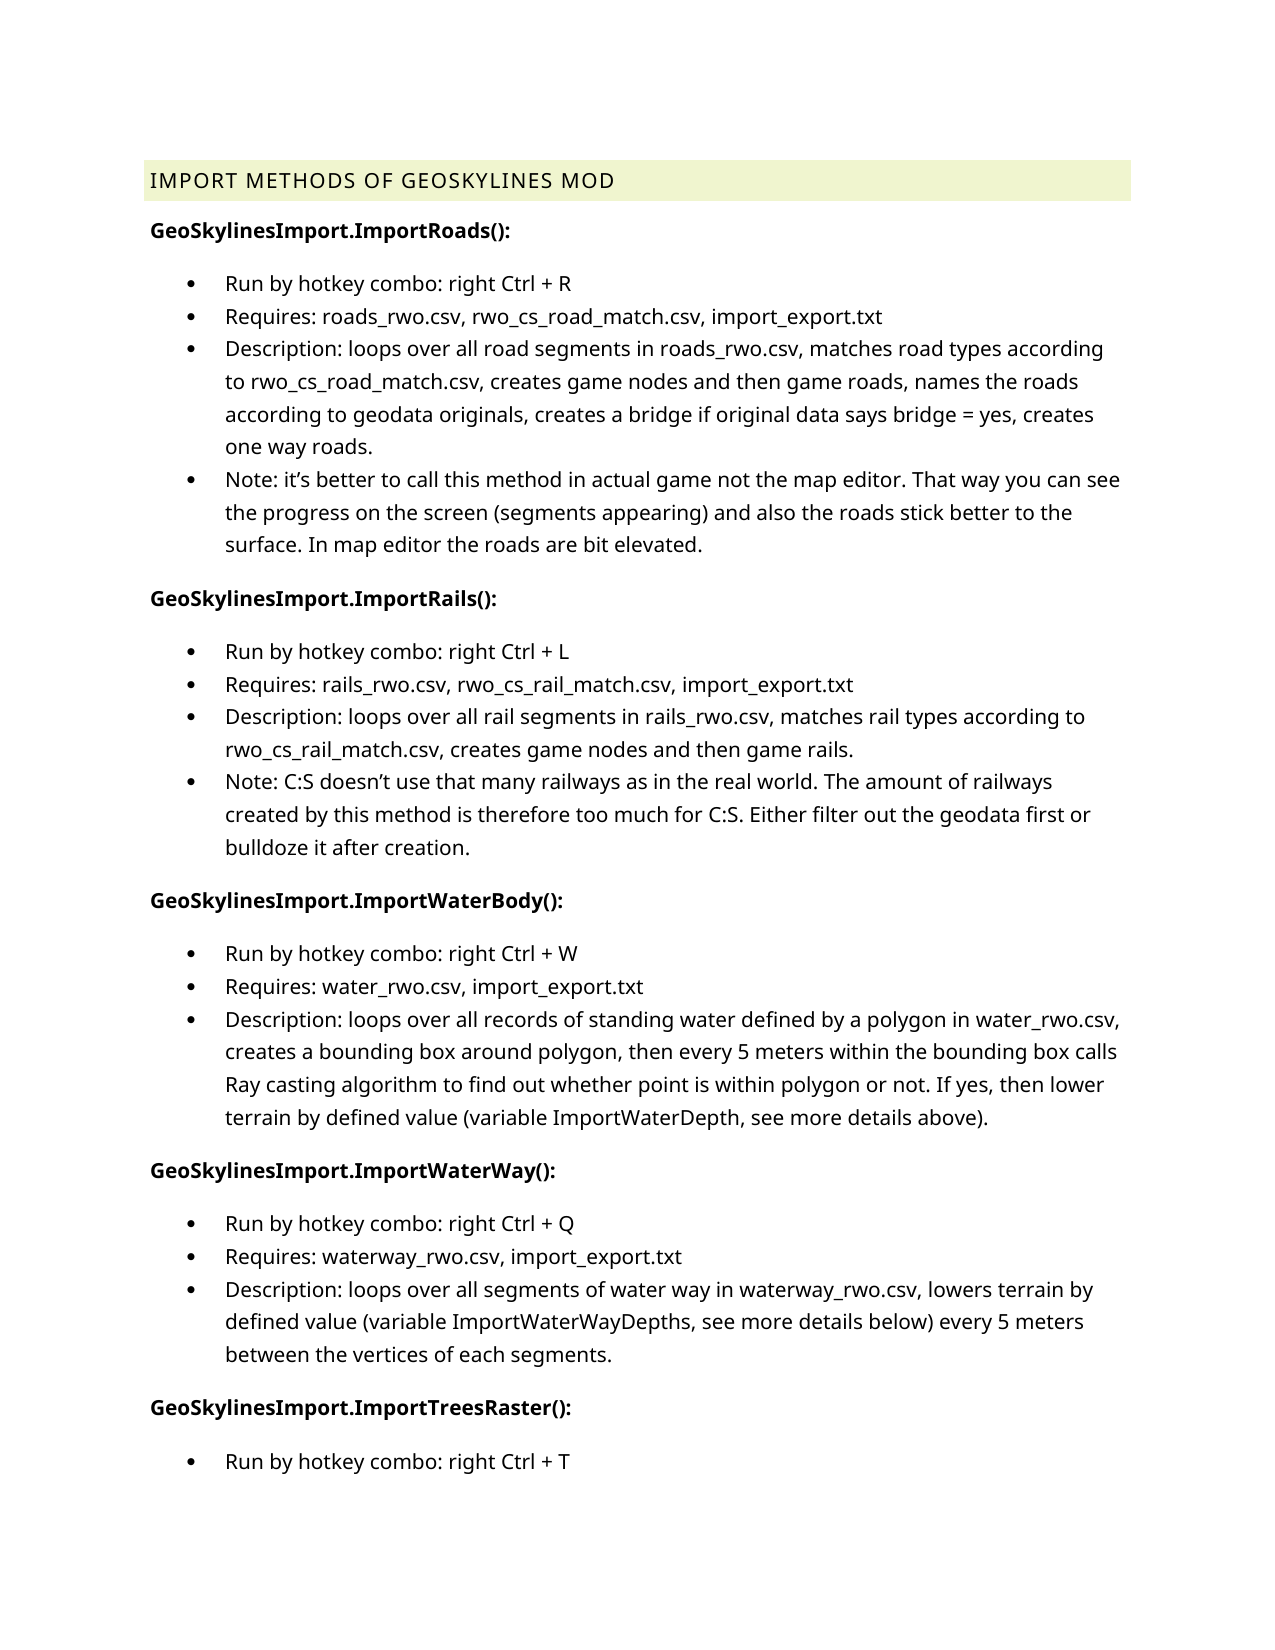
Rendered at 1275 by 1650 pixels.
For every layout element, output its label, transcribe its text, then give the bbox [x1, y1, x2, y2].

list Run by hotkey combo: right Ctrl + Q [187, 1209, 1125, 1238]
list Run by hotkey combo: right Ctrl + R [187, 269, 1125, 298]
text GeoSkylinesImport.ImportRails(): [150, 584, 1125, 612]
list Description: loops over all records of standing water defined by a polygon in water_rwo.csv, creates a bounding box around polygon, then every 5 meters within the bounding box calls Ray casting algorithm to find out whether point is within polygon or not. If yes, then lower terrain by defined value (variable ImportWaterDepth, see more details above). [187, 1005, 1125, 1131]
list Run by hotkey combo: right Ctrl + W [187, 939, 1125, 968]
text GeoSkylinesImport.ImportRoads(): [150, 216, 1125, 244]
list Run by hotkey combo: right Ctrl + L [187, 637, 1125, 666]
list Requires: roads_rwo.csv, rwo_cs_road_match.csv, import_export.txt [187, 302, 1125, 330]
list Description: loops over all segments of water way in waterway_rwo.csv, lowers terrain by defined value (variable ImportWaterWayDepths, see more details below) every 5 meters between the vertices of each segments. [187, 1275, 1125, 1368]
list Note: it’s better to call this method in actual game not the map editor. That way you can see the progress on the screen (segments appearing) and also the roads stick better to the surface. In map editor the roads are bit elevated. [187, 465, 1125, 559]
text GeoSkylinesImport.ImportTreesRaster(): [150, 1393, 1125, 1422]
list Run by hotkey combo: right Ctrl + T [187, 1447, 1125, 1475]
list Note: C:S doesn’t use that many railways as in the real world. The amount of railways created by this method is therefore too much for C:S. Either filter out the geodata first or bulldoze it after creation. [187, 767, 1125, 861]
text GeoSkylinesImport.ImportWaterWay(): [150, 1156, 1125, 1184]
subtitle Import methods of GeoSkylines mod [150, 167, 1125, 195]
list Requires: rails_rwo.csv, rwo_cs_rail_match.csv, import_export.txt [187, 670, 1125, 698]
list Description: loops over all rail segments in rails_rwo.csv, matches rail types according to rwo_cs_rail_match.csv, creates game nodes and then game rails. [187, 702, 1125, 763]
list Requires: waterway_rwo.csv, import_export.txt [187, 1242, 1125, 1271]
text GeoSkylinesImport.ImportWaterBody(): [150, 886, 1125, 914]
list Description: loops over all road segments in roads_rwo.csv, matches road types according to rwo_cs_road_match.csv, creates game nodes and then game roads, names the roads according to geodata originals, creates a bridge if original data says bridge = yes, creates one way roads. [187, 334, 1125, 461]
list Requires: water_rwo.csv, import_export.txt [187, 972, 1125, 1001]
